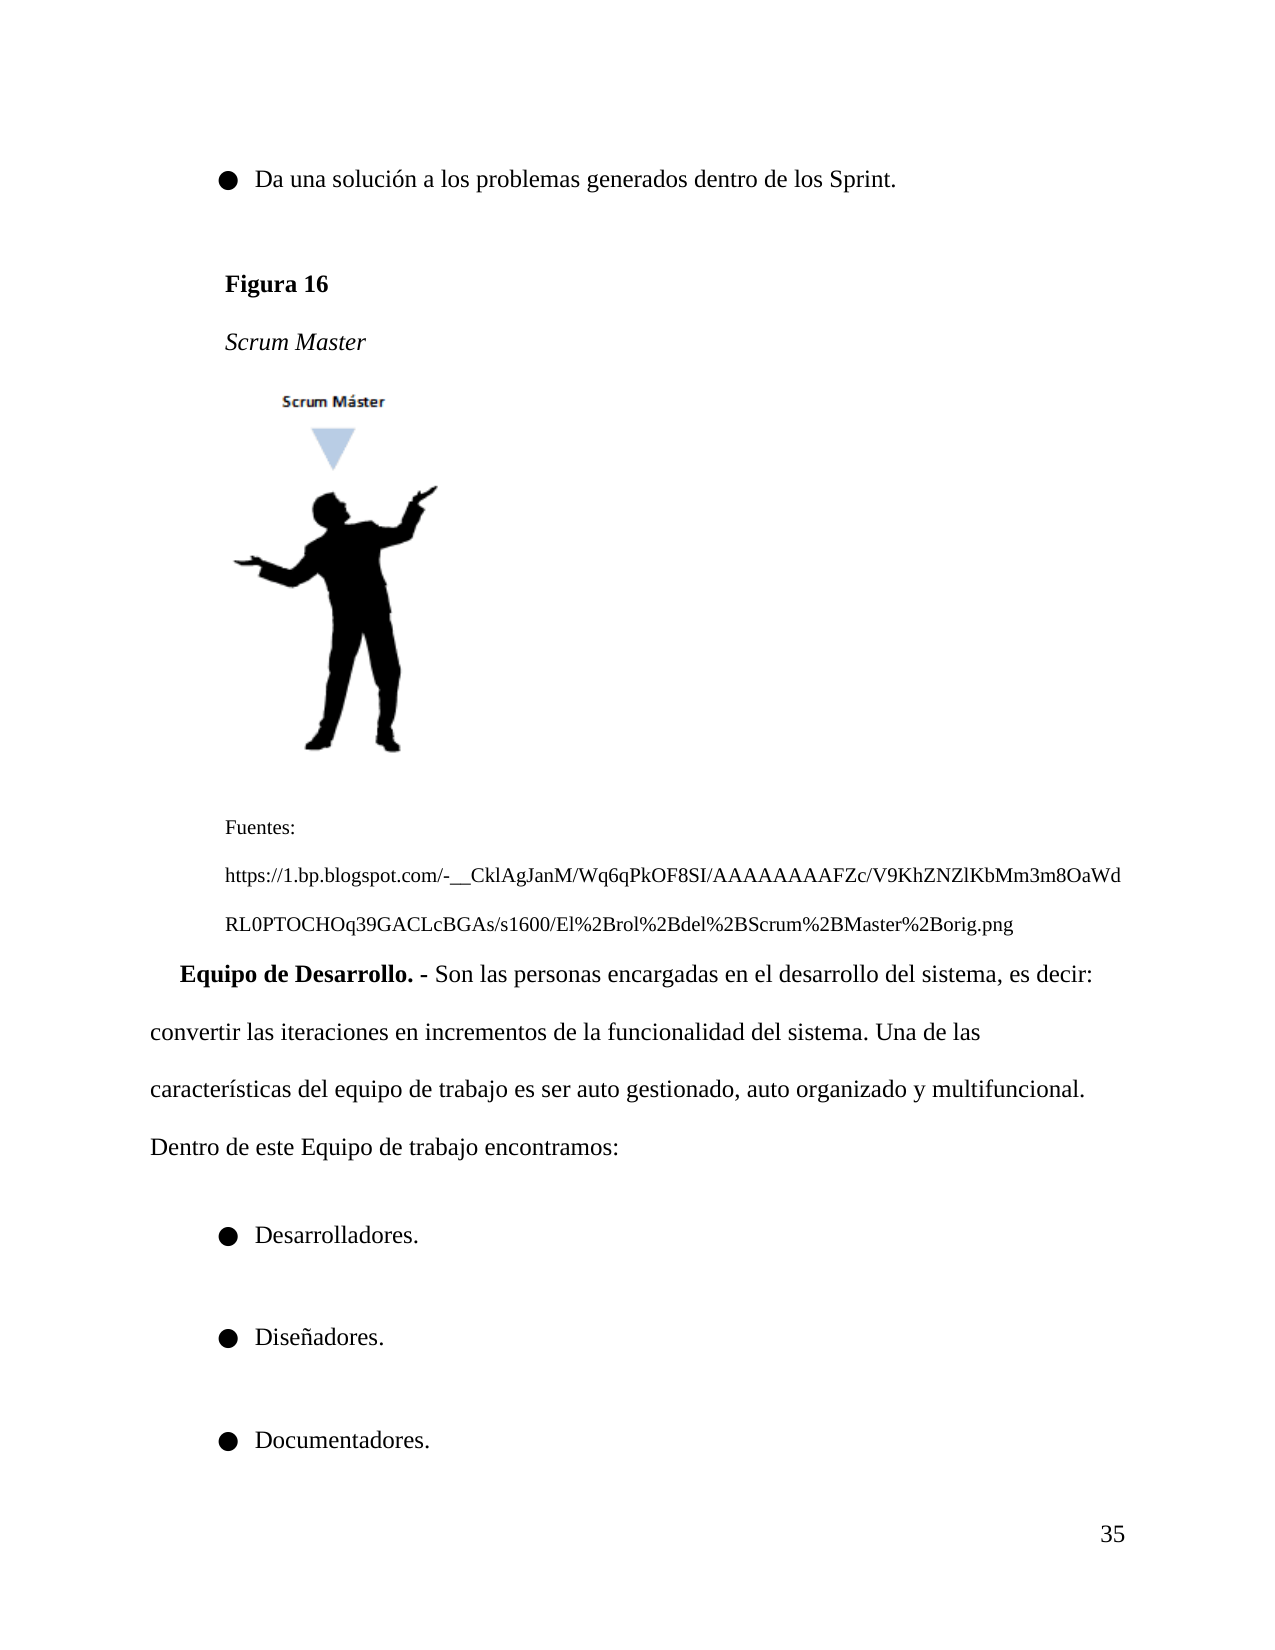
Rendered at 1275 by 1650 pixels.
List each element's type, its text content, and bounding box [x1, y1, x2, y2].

text Fuentes: https://1.bp.blogspot.com/-__CklAgJanM/Wq6qPkOF8SI/AAAAAAAAFZc/V9KhZNZlKbMm3m8OaWdRL0PTOCHOq39GACLcBGAs/s1600/El%2Brol%2Bdel%2BScrum%2BMaster%2Borig.png [225, 815, 1125, 936]
list Desarrolladores. [217, 1206, 1125, 1257]
list Diseñadores. [217, 1309, 1125, 1360]
text Equipo de Desarrollo. - Son las personas encargadas en el desarrollo del sistema, es decir: convertir las iteraciones en incrementos de la funcionalidad del sistema. Una de las características del equipo de trabajo es ser auto gestionado, auto organizado y multifuncional. Dentro de este Equipo de trabajo encontramos: [150, 959, 1125, 1161]
text Figura 16 Scrum Master [225, 269, 1125, 355]
list Documentadores. [217, 1411, 1125, 1462]
picture [225, 384, 496, 787]
list Da una solución a los problemas generados dentro de los Sprint. [217, 150, 1125, 201]
